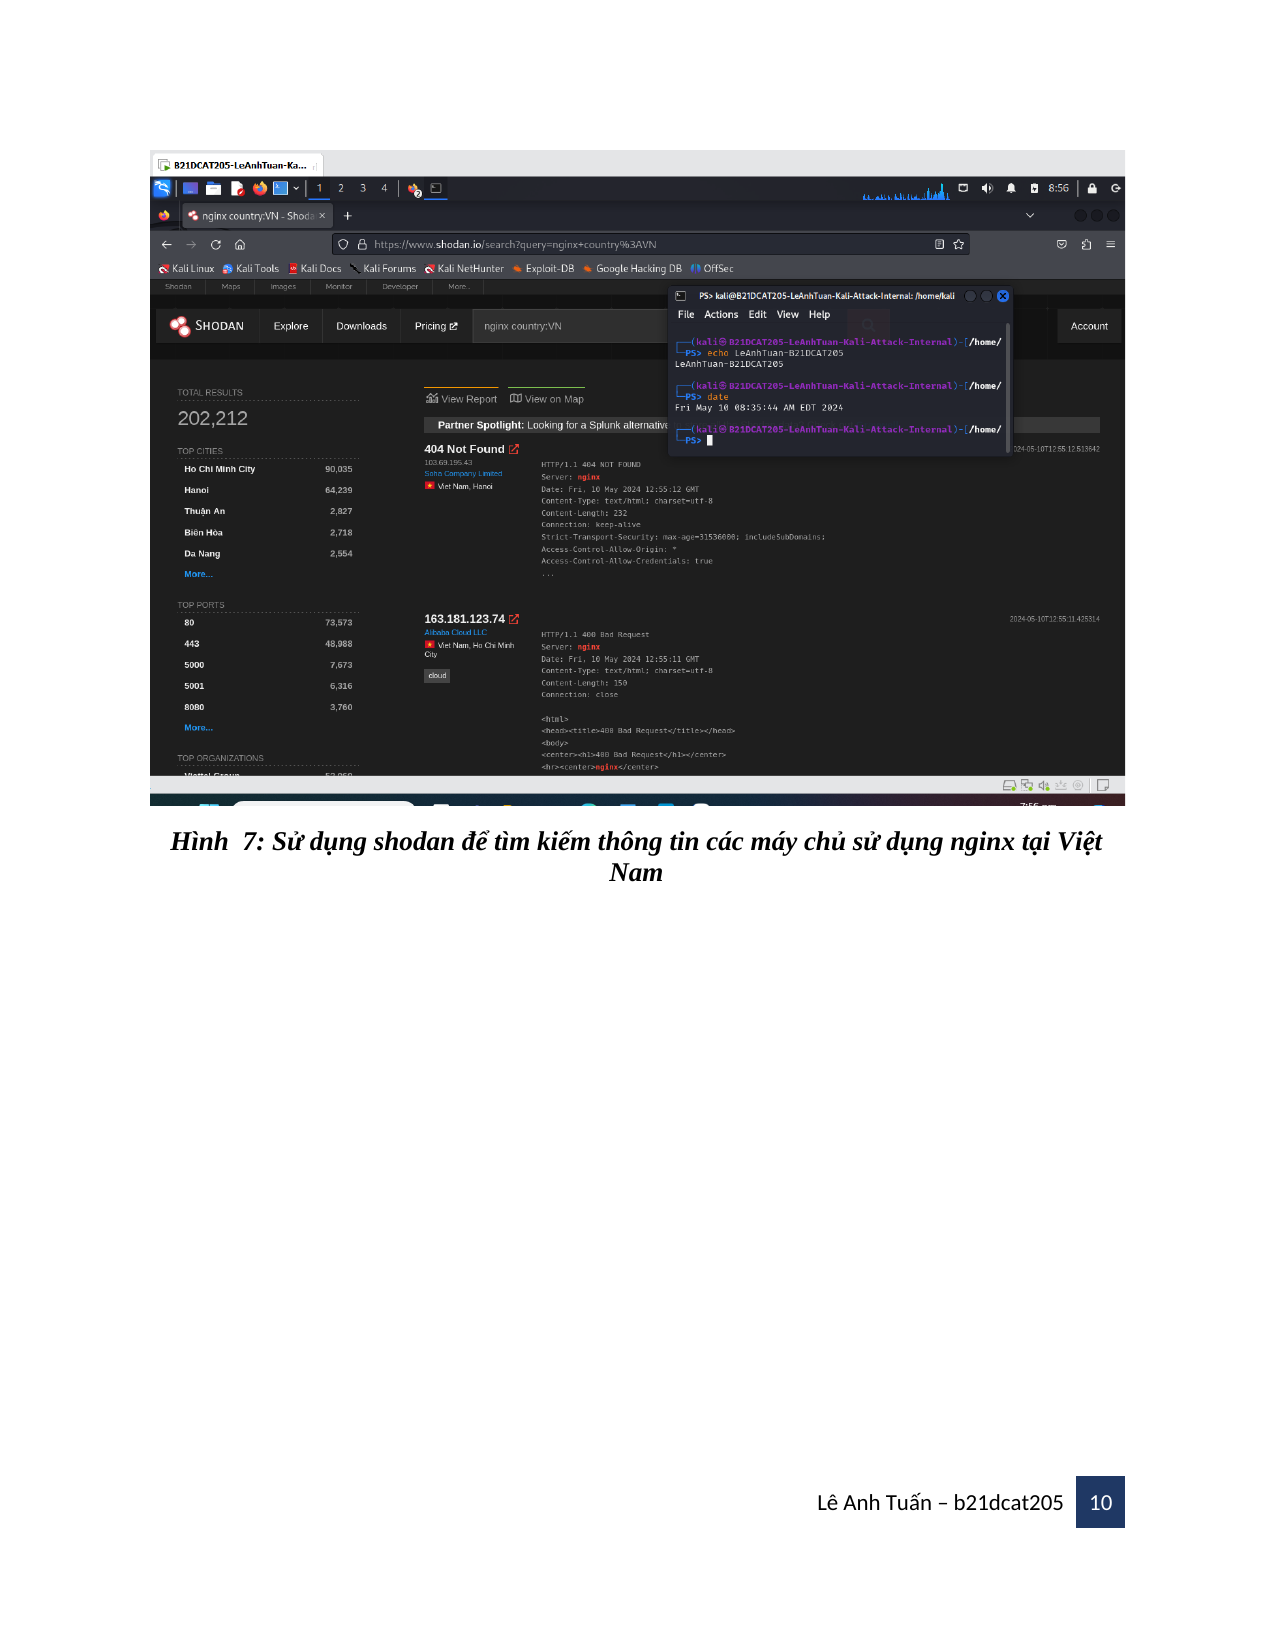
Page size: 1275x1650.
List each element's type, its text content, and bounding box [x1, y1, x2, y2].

picture [150, 150, 1125, 806]
text Hình 7: Sử dụng shodan để tìm kiếm thông tin các máy chủ sử dụng nginx tại Việt Nam [150, 824, 1125, 887]
